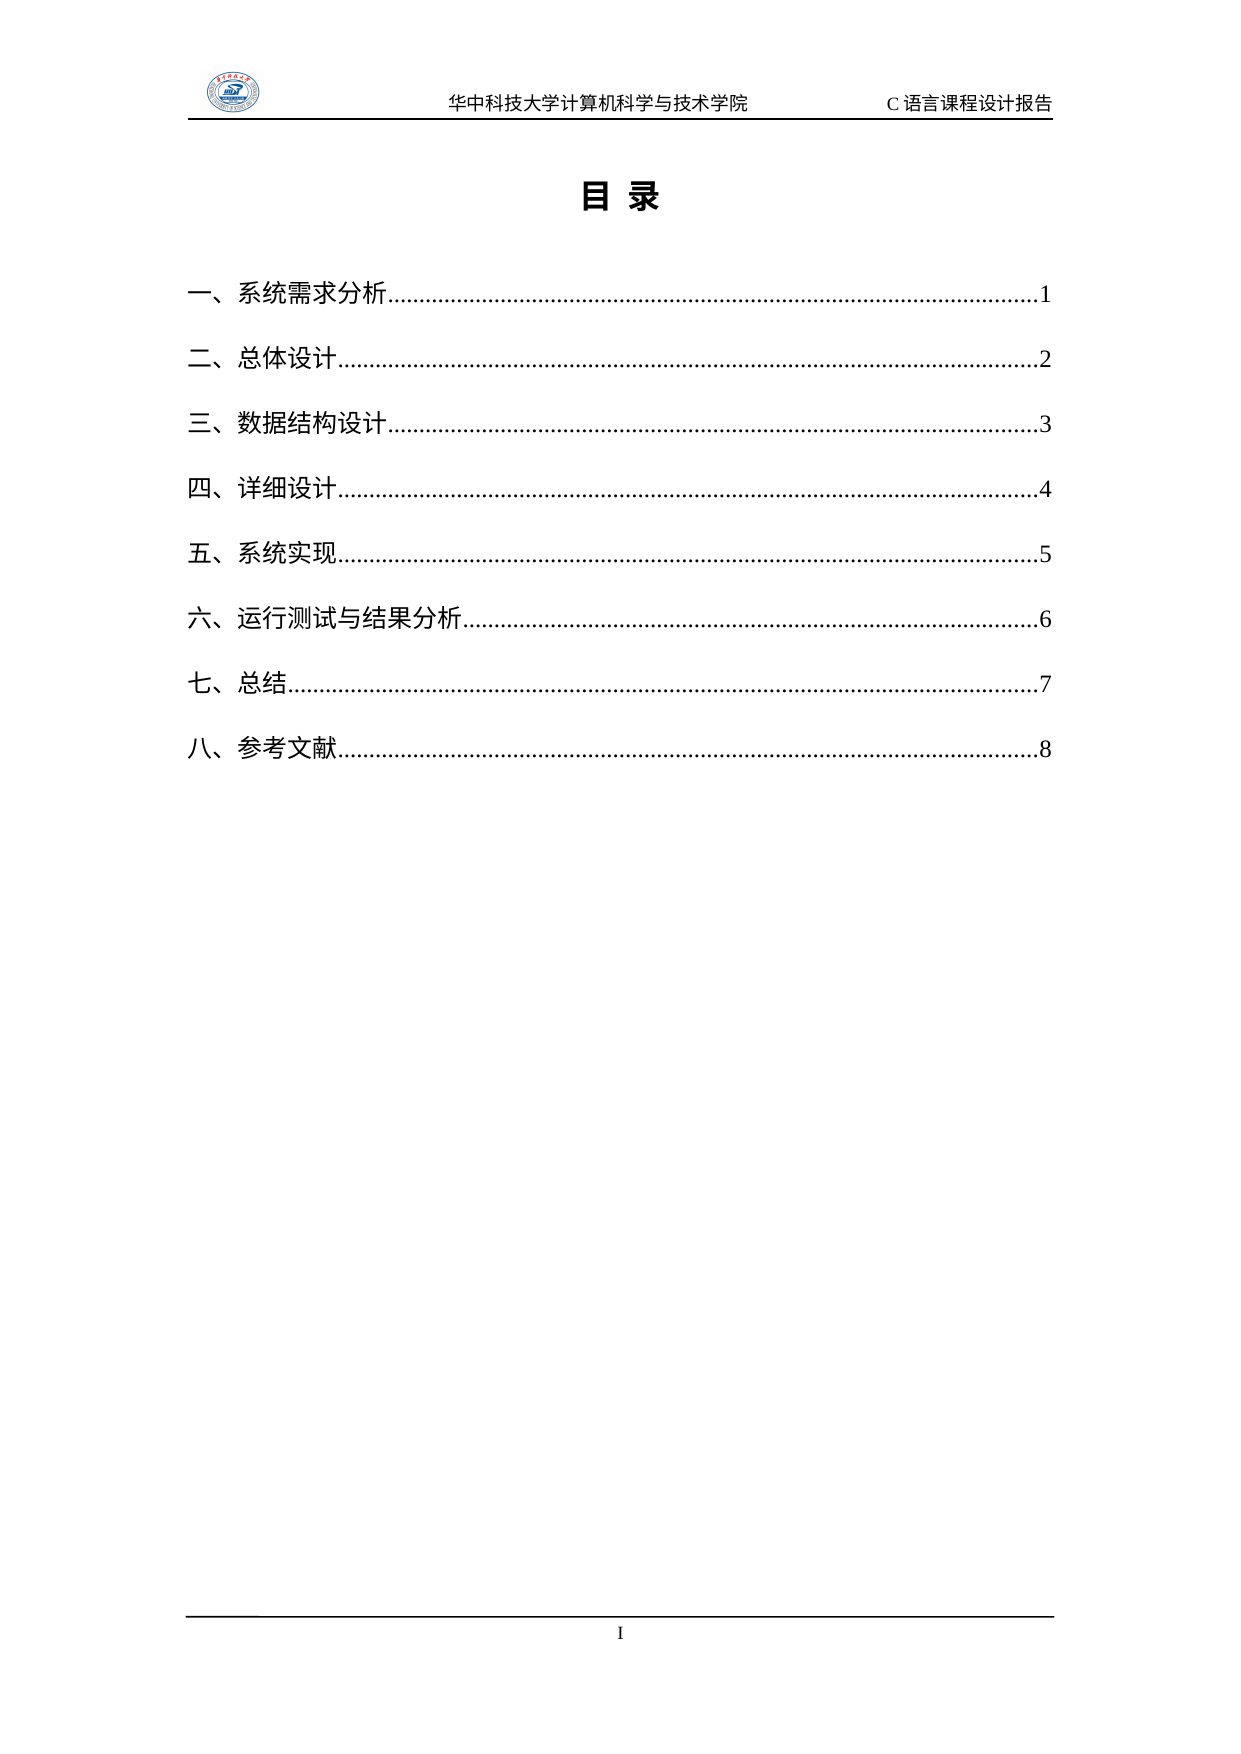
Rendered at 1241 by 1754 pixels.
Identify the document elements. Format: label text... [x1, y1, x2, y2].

text 六、运行测试与结果分析 6 [187, 584, 1053, 649]
picture [200, 70, 264, 113]
text 四、详细设计 4 [187, 454, 1053, 519]
text 目 录 [187, 162, 1053, 227]
text 八、参考文献 8 [187, 714, 1053, 779]
text 五、系统实现 5 [187, 519, 1053, 584]
text 七、总结 7 [187, 649, 1053, 714]
text 三、数据结构设计 3 [187, 389, 1053, 454]
text 二、总体设计 2 [187, 324, 1053, 389]
text 一、系统需求分析 1 [187, 259, 1053, 324]
